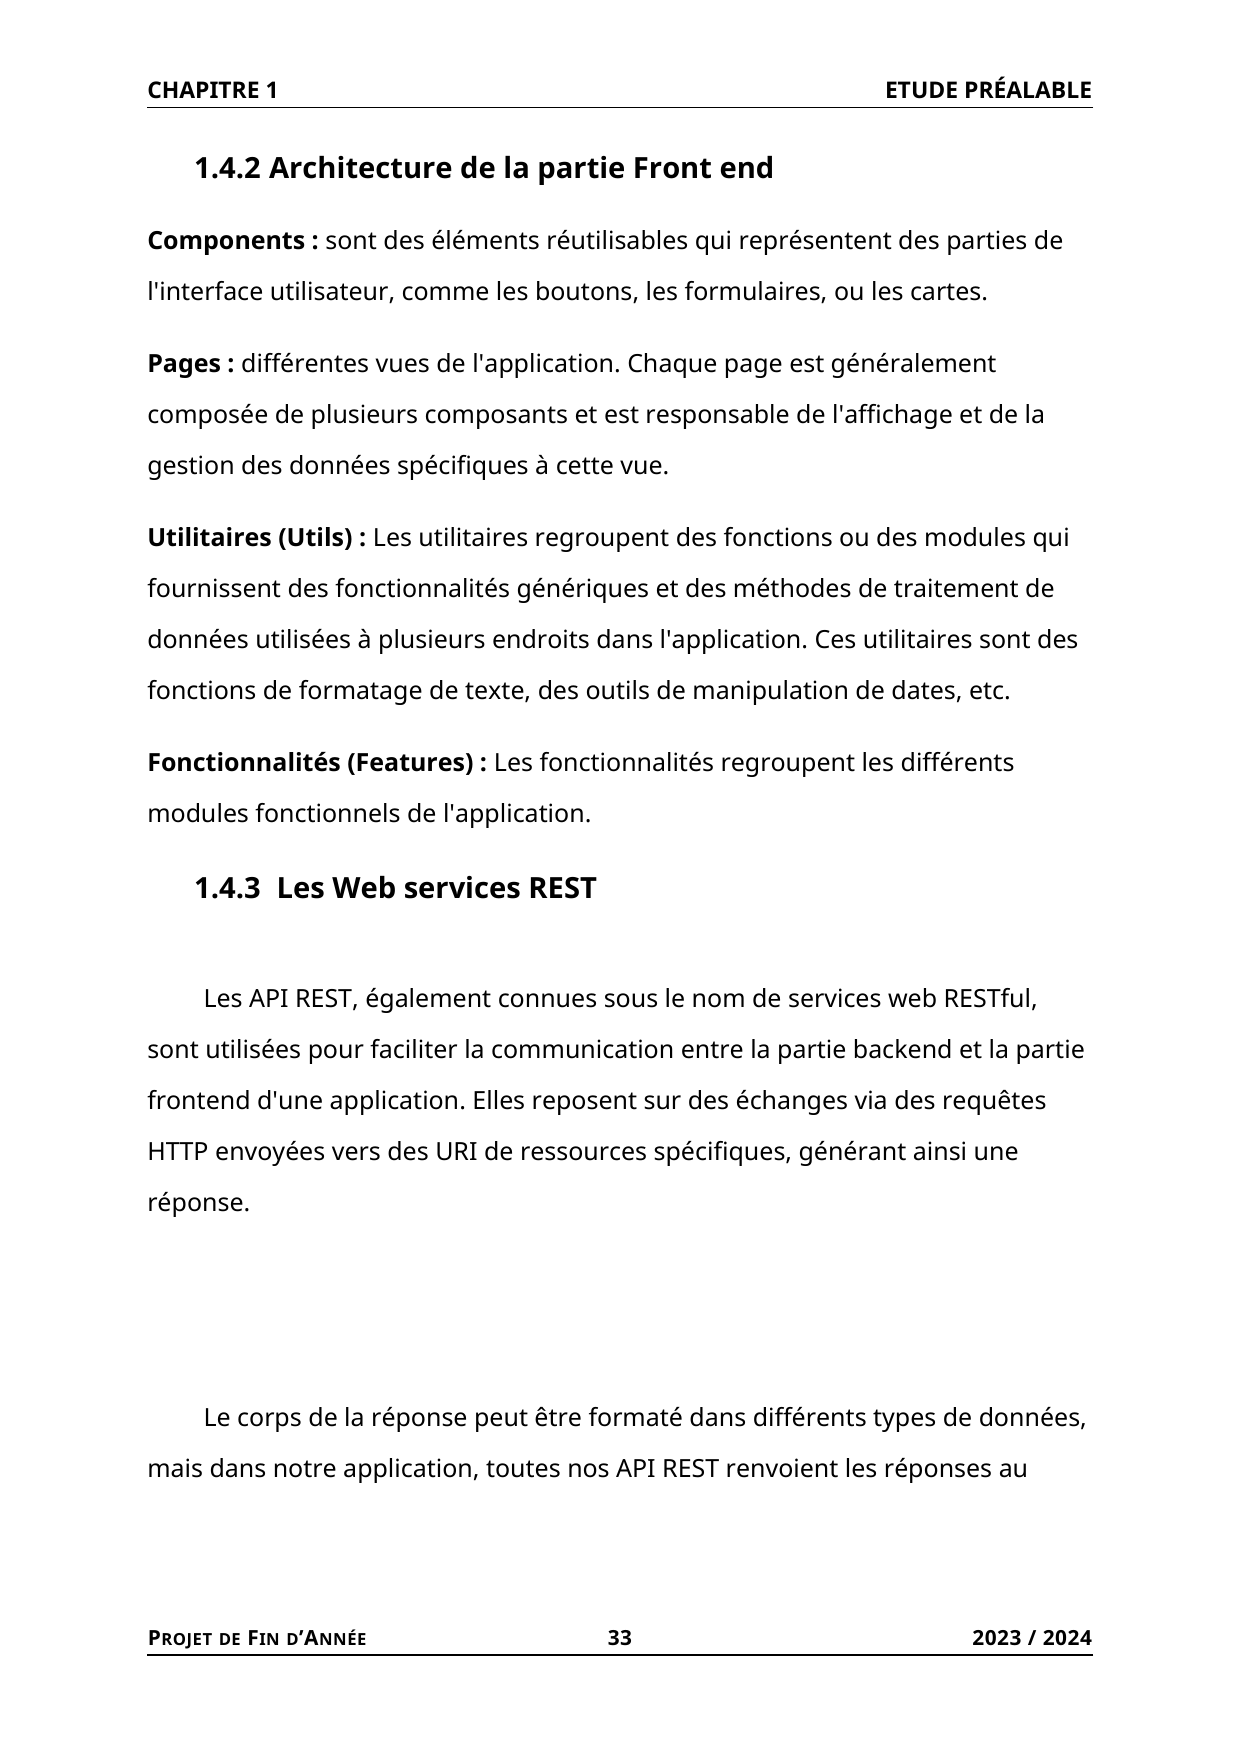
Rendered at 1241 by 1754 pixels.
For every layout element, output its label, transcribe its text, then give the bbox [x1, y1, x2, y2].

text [147, 1400, 1093, 1485]
list Les Web services REST [194, 868, 1093, 907]
text Fonctionnalités (Features) : Les fonctionnalités regroupent les différents modules fonctionnels de l'application. [147, 745, 1093, 830]
text Pages : différentes vues de l'application. Chaque page est généralement composée de plusieurs composants et est responsable de l'affichage et de la gestion des données spécifiques à cette vue. [147, 346, 1093, 482]
list Architecture de la partie Front end [194, 147, 1093, 219]
text Utilitaires (Utils) : Les utilitaires regroupent des fonctions ou des modules qui fournissent des fonctionnalités génériques et des méthodes de traitement de données utilisées à plusieurs endroits dans l'application. Ces utilitaires sont des fonctions de formatage de texte, des outils de manipulation de dates, etc. [147, 520, 1093, 707]
text Components : sont des éléments réutilisables qui représentent des parties de l'interface utilisateur, comme les boutons, les formulaires, ou les cartes. [147, 223, 1093, 308]
text Les API REST, également connues sous le nom de services web RESTful, sont utilisées pour faciliter la communication entre la partie backend et la partie frontend d'une application. Elles reposent sur des échanges via des requêtes HTTP envoyées vers des URI de ressources spécifiques, générant ainsi une réponse. [147, 980, 1093, 1218]
